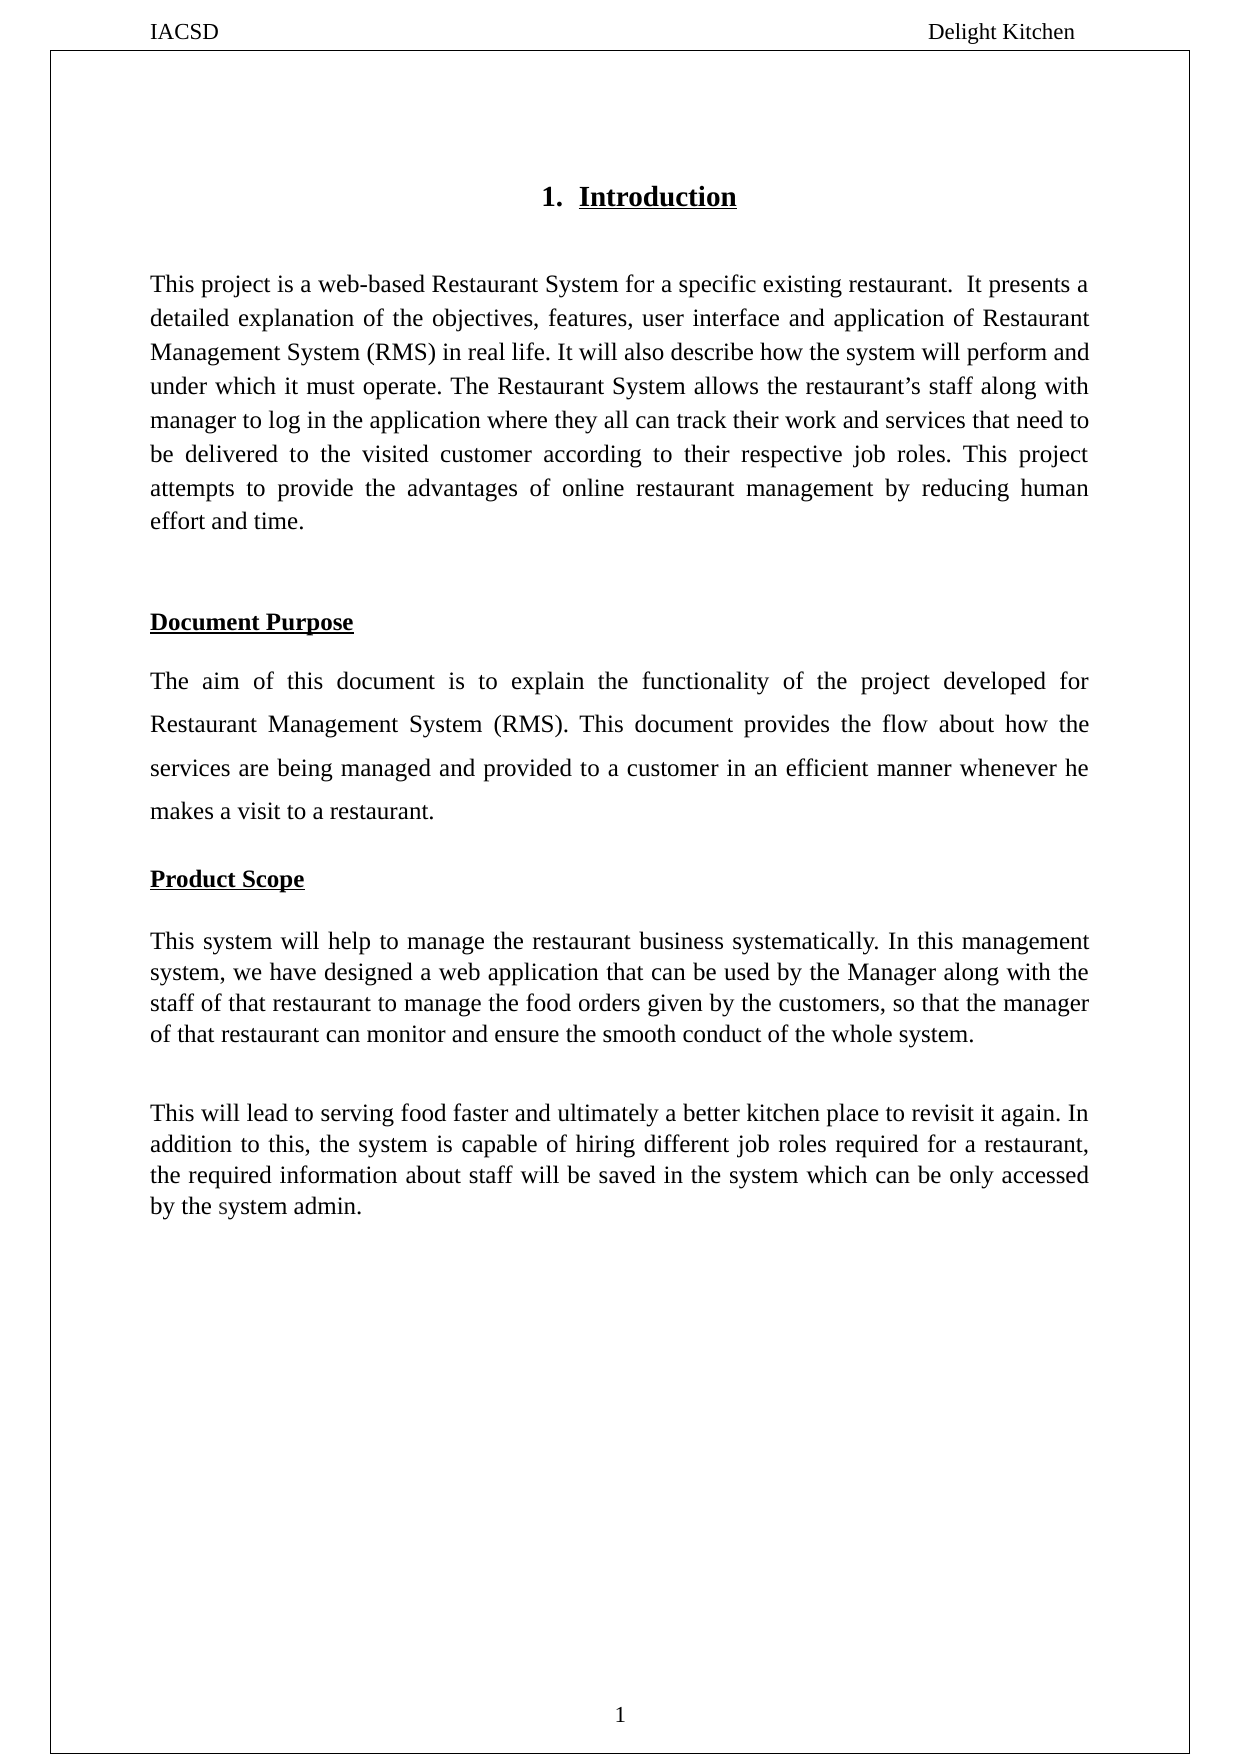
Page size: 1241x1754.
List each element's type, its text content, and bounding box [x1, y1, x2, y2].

text This system will help to manage the restaurant business systematically. In this management system, we have designed a web application that can be used by the Manager along with the staff of that restaurant to manage the food orders given by the customers, so that the manager of that restaurant can monitor and ensure the smooth conduct of the whole system. [150, 926, 1090, 1048]
text This project is a web-based Restaurant System for a specific existing restaurant. It presents a detailed explanation of the objectives, features, user interface and application of Restaurant Management System (RMS) in real life. It will also describe how the system will perform and under which it must operate. The Restaurant System allows the restaurant’s staff along with manager to log in the application where they all can track their work and services that need to be delivered to the visited customer according to their respective job roles. This project attempts to provide the advantages of online restaurant management by reducing human effort and time. [150, 269, 1090, 535]
text Document Purpose [150, 607, 1090, 636]
text Product Scope [150, 864, 1090, 893]
text The aim of this document is to explain the functionality of the project developed for Restaurant Management System (RMS). This document provides the flow about how the services are being managed and provided to a customer in an efficient manner whenever he makes a visit to a restaurant. [150, 666, 1090, 824]
text This will lead to serving food faster and ultimately a better kitchen place to revisit it again. In addition to this, the system is capable of hiring different job roles required for a restaurant, the required information about staff will be saved in the system which can be only accessed by the system admin. [150, 1098, 1090, 1220]
list Introduction [187, 179, 1090, 212]
